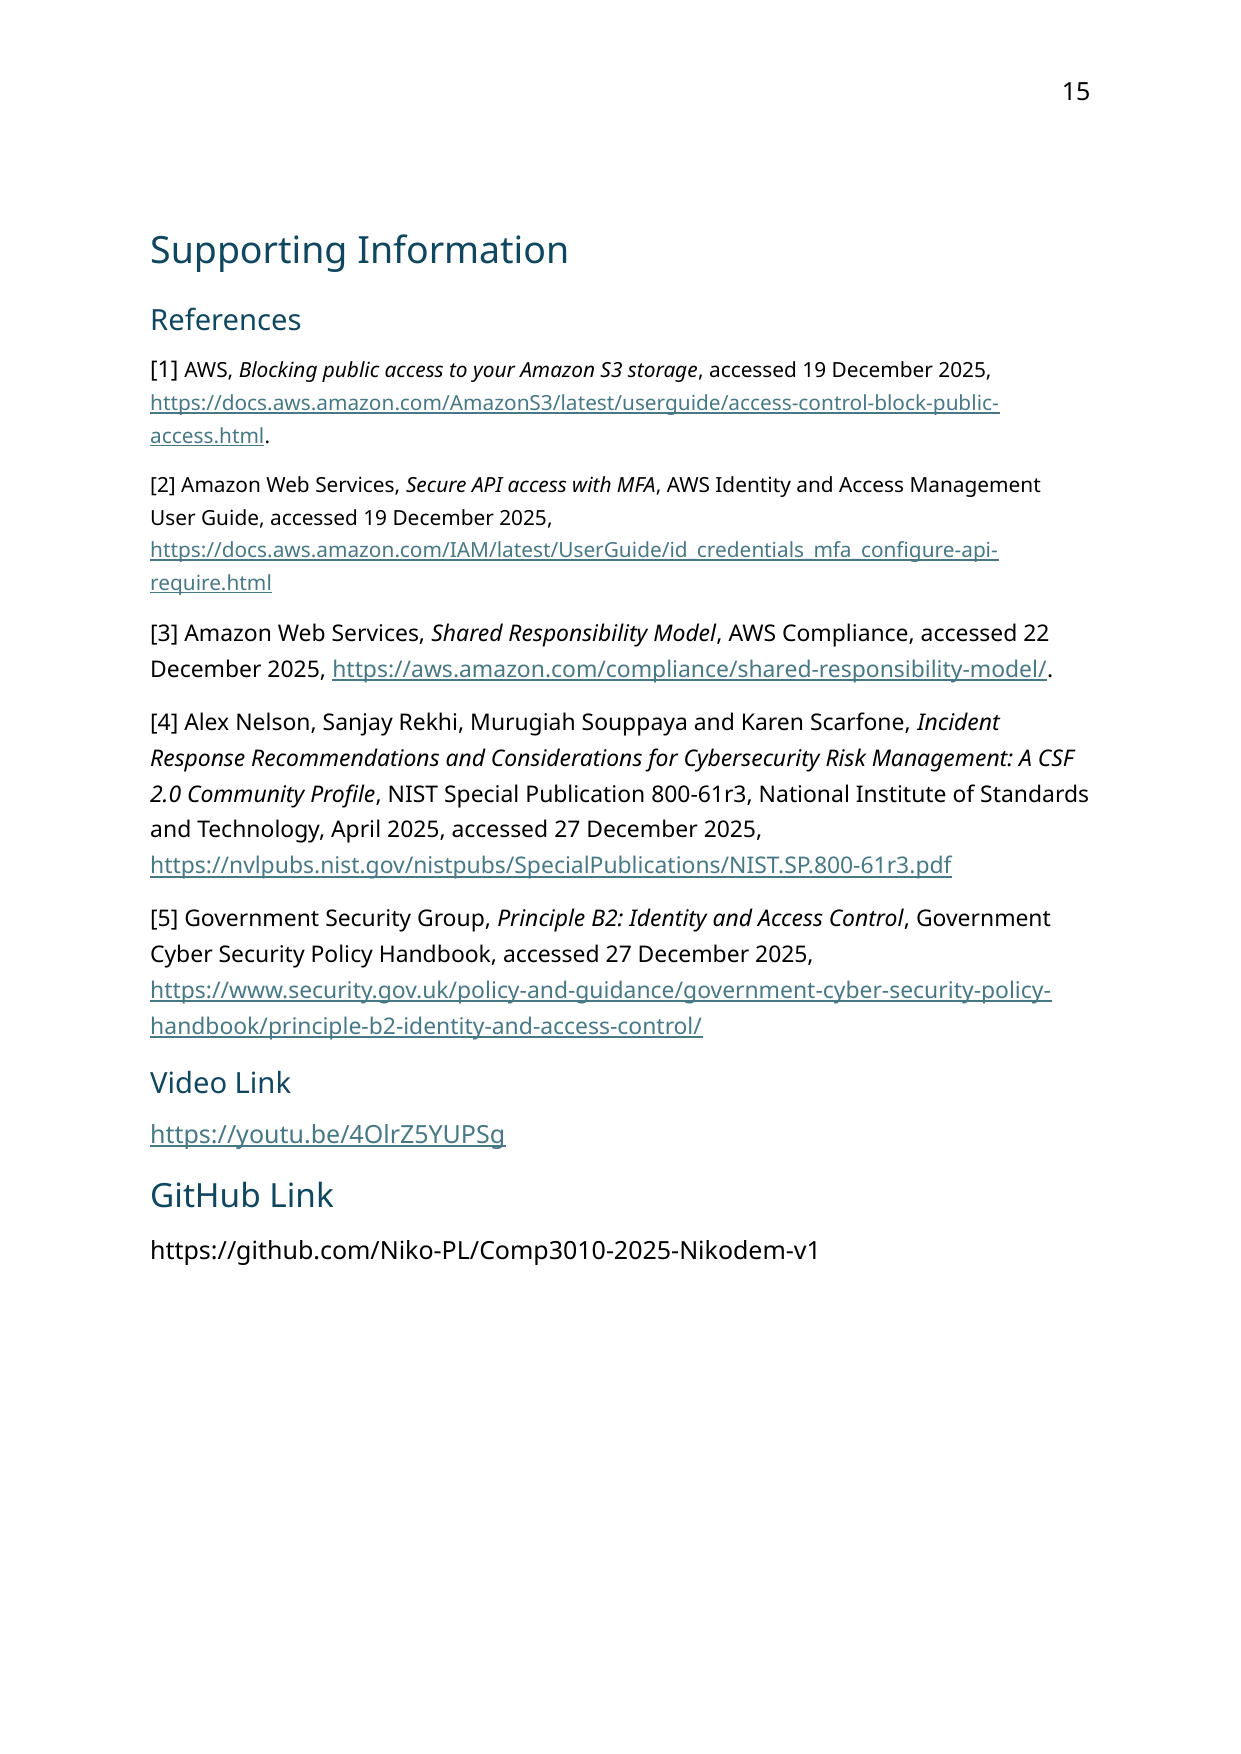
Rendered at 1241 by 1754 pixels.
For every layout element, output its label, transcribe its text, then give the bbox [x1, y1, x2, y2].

text https://github.com/Niko-PL/Comp3010-2025-Nikodem-v1 [150, 1233, 1090, 1267]
text [5] Government Security Group, Principle B2: Identity and Access Control, Government Cyber Security Policy Handbook, accessed 27 December 2025, https://www.security.gov.uk/policy-and-guidance/government-cyber-security-policy-handbook/principle-b2-identity-and-access-control/ [150, 902, 1090, 1041]
subtitle Video Link [150, 1062, 1090, 1102]
subtitle GitHub Link [150, 1172, 1090, 1218]
text [2] Amazon Web Services, Secure API access with MFA, AWS Identity and Access Management User Guide, accessed 19 December 2025, https://docs.aws.amazon.com/IAM/latest/UserGuide/id_credentials_mfa_configure-api-require.html [150, 470, 1090, 596]
subtitle References [150, 299, 1090, 338]
text [3] Amazon Web Services, Shared Responsibility Model, AWS Compliance, accessed 22 December 2025, https://aws.amazon.com/compliance/shared-responsibility-model/. [150, 617, 1090, 684]
subtitle Supporting Information [150, 223, 1090, 274]
text [1] AWS, Blocking public access to your Amazon S3 storage, accessed 19 December 2025, https://docs.aws.amazon.com/AmazonS3/latest/userguide/access-control-block-public-access.html. [150, 353, 1090, 449]
text [4] Alex Nelson, Sanjay Rekhi, Murugiah Souppaya and Karen Scarfone, Incident Response Recommendations and Considerations for Cybersecurity Risk Management: A CSF 2.0 Community Profile, NIST Special Publication 800-61r3, National Institute of Standards and Technology, April 2025, accessed 27 December 2025, https://nvlpubs.nist.gov/nistpubs/SpecialPublications/NIST.SP.800-61r3.pdf [150, 706, 1090, 881]
text https://youtu.be/4OlrZ5YUPSg [150, 1116, 1090, 1150]
